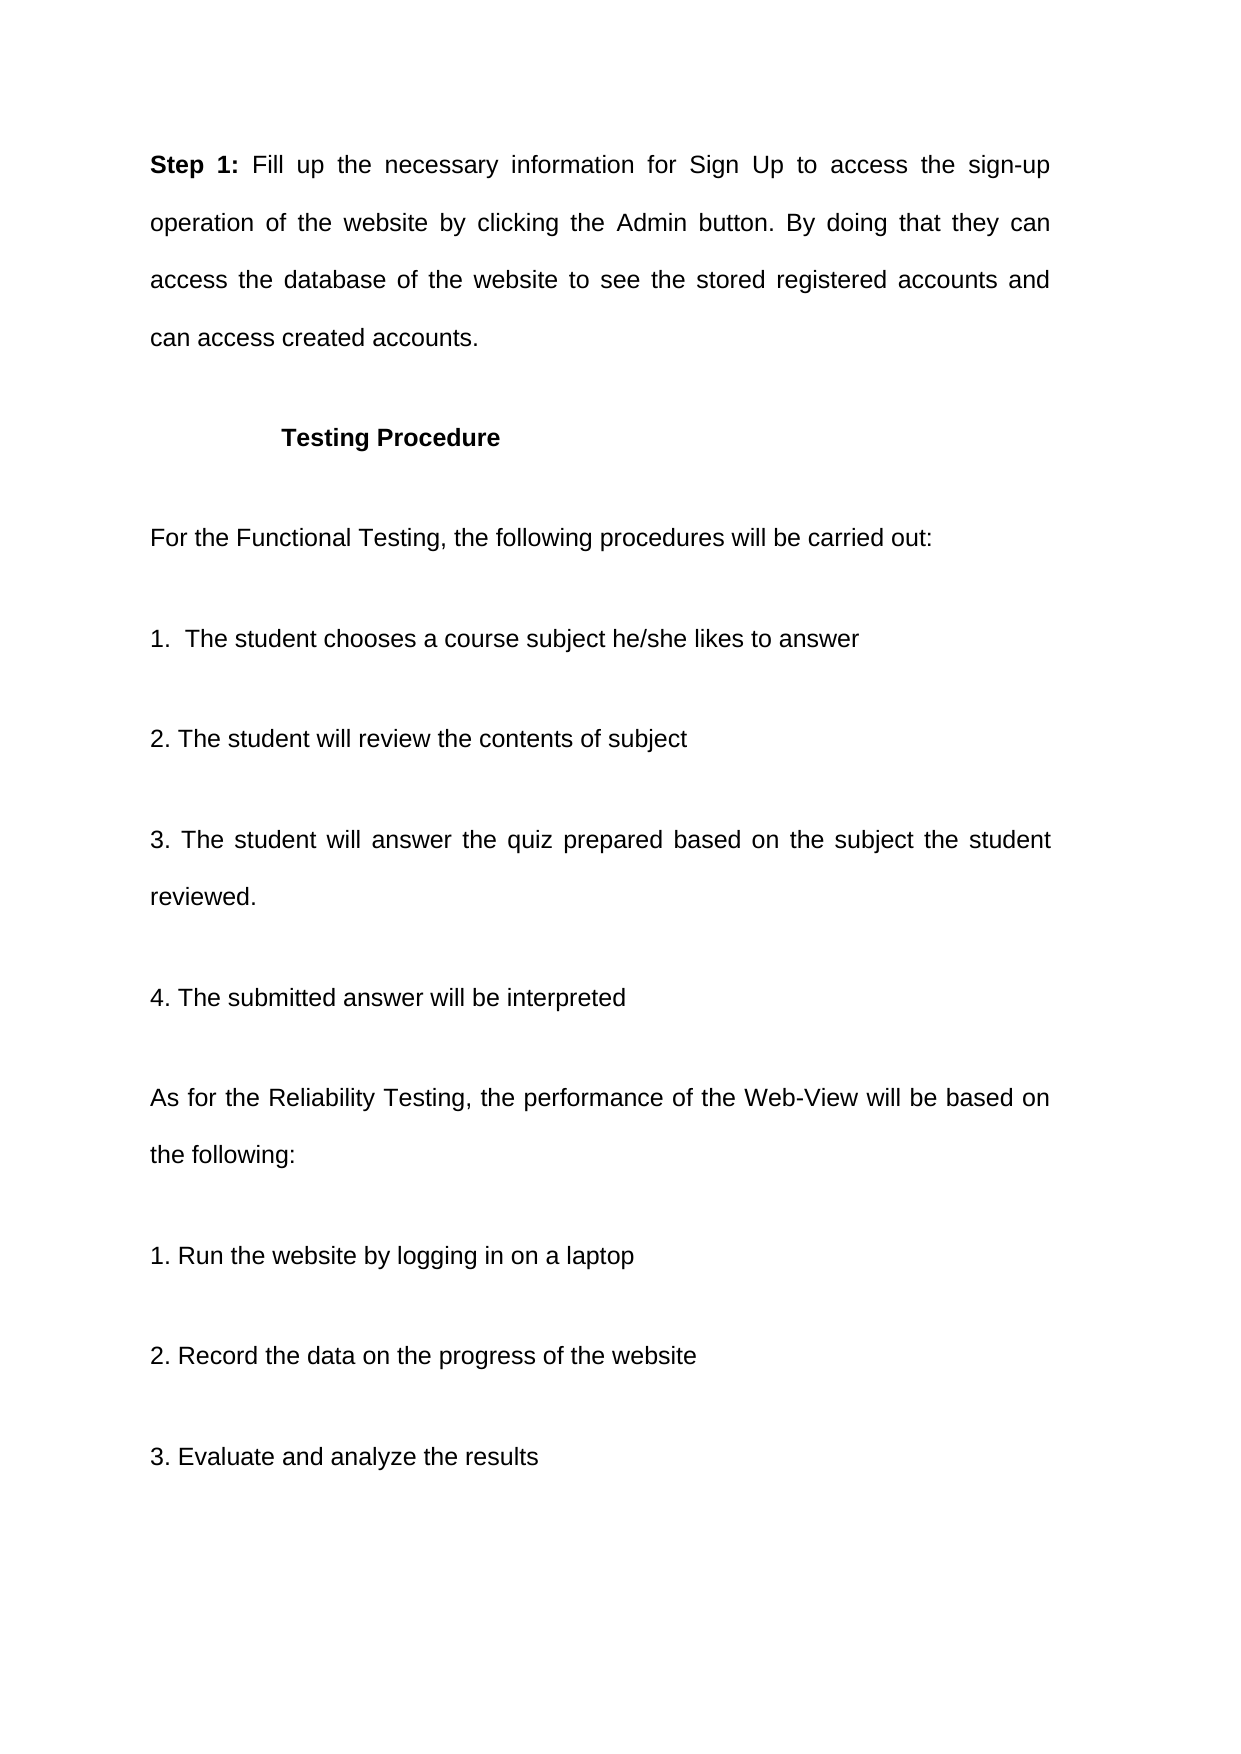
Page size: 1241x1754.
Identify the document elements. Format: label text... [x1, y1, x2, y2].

text Testing Procedure [150, 423, 1052, 452]
text 4. The submitted answer will be interpreted [150, 982, 1052, 1011]
text Step 1: Fill up the necessary information for Sign Up to access the sign-up operation of the website by clicking the Admin button. By doing that they can access the database of the website to see the stored registered accounts and can access created accounts. [150, 150, 1052, 351]
text As for the Reliability Testing, the performance of the Web-View will be based on the following: [150, 1083, 1052, 1169]
text 3. Evaluate and analyze the results [150, 1442, 1052, 1470]
text 3. The student will answer the quiz prepared based on the subject the student reviewed. [150, 824, 1052, 911]
text 2. The student will review the contents of subject [150, 724, 1052, 753]
text For the Functional Testing, the following procedures will be carried out: [150, 523, 1052, 552]
text 1. Run the website by logging in on a laptop [150, 1241, 1052, 1269]
text 1. The student chooses a course subject he/she likes to answer [150, 624, 1052, 652]
text 2. Record the data on the progress of the website [150, 1341, 1052, 1370]
